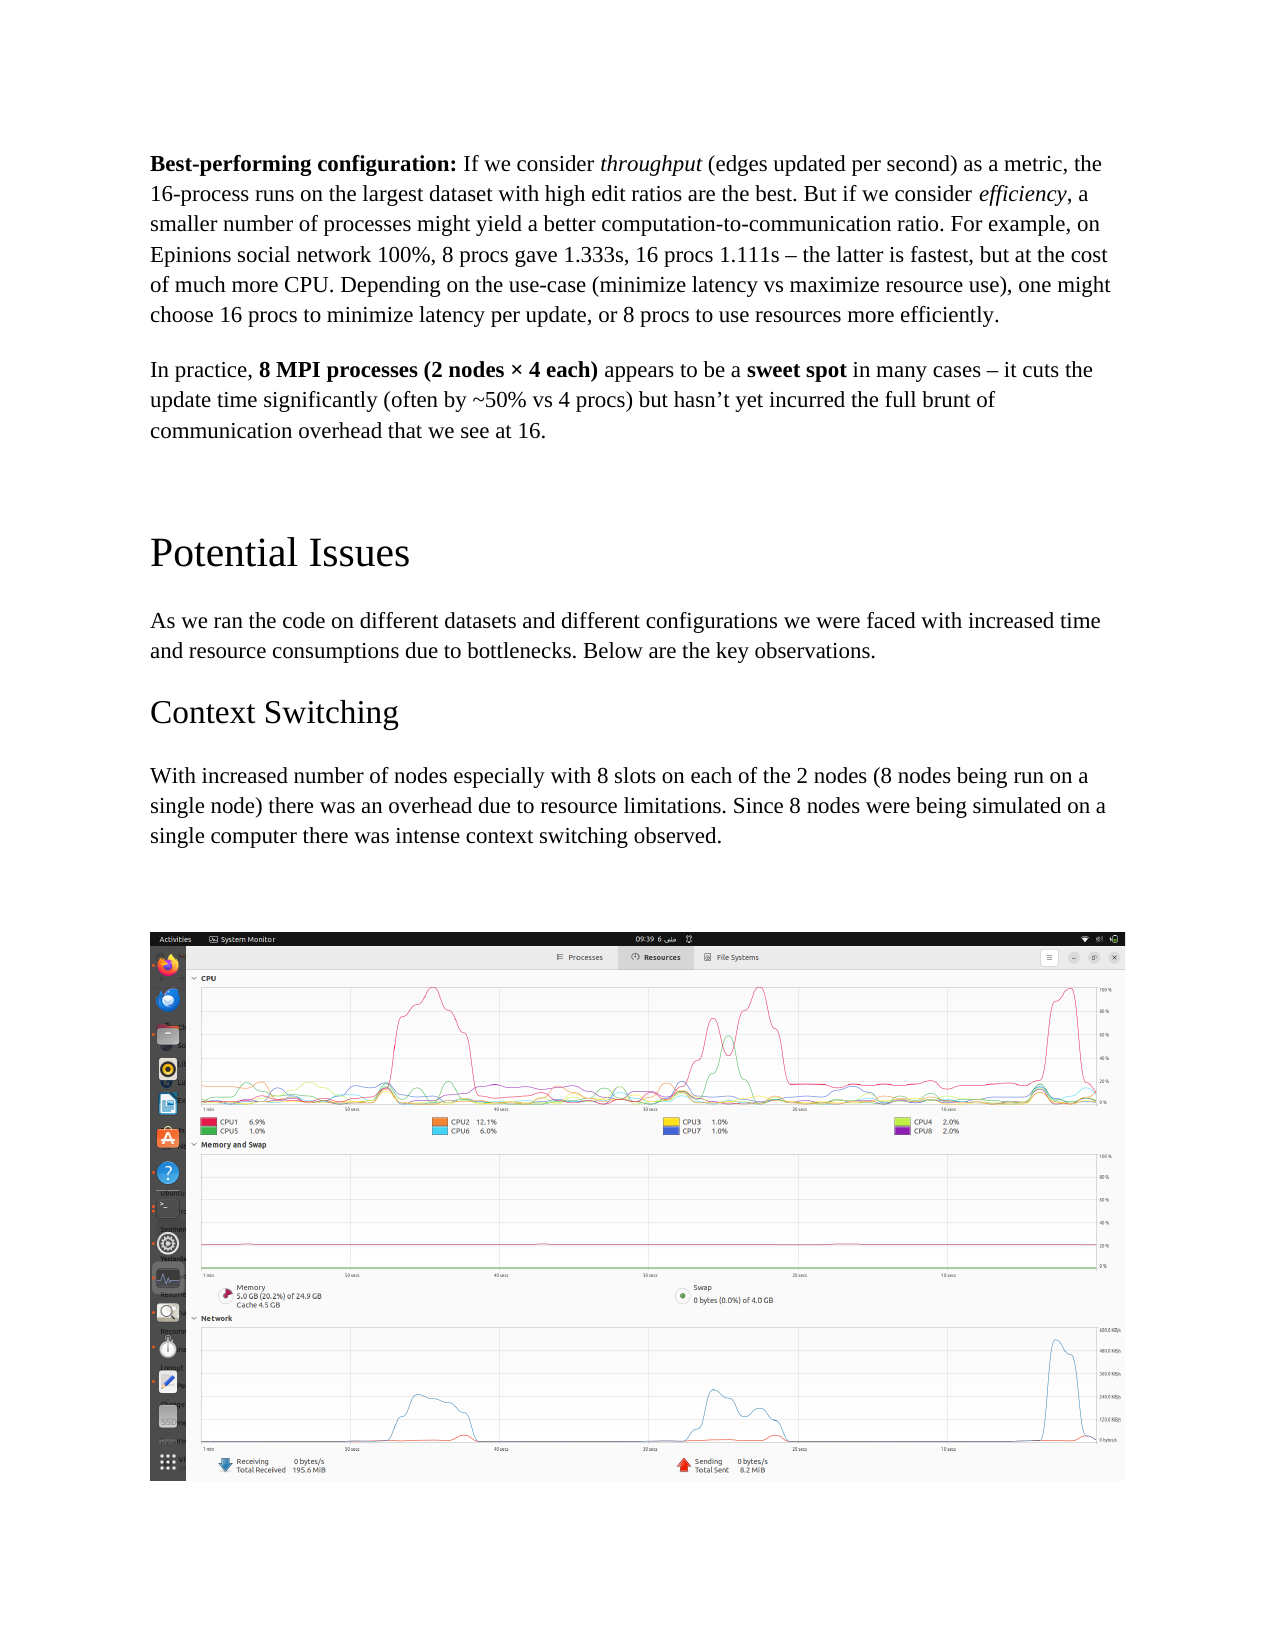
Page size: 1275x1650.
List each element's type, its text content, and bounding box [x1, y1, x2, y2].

subtitle Potential Issues [150, 527, 1125, 575]
picture [150, 932, 1125, 1481]
text Best-performing configuration: If we consider throughput (edges updated per second) as a metric, the 16-process runs on the largest dataset with high edit ratios are the best. But if we consider efficiency, a smaller number of processes might yield a better computation-to-communication ratio. For example, on Epinions social network 100%, 8 procs gave 1.333s, 16 procs 1.111s – the latter is fastest, but at the cost of much more CPU. Depending on the use-case (minimize latency vs maximize resource use), one might choose 16 procs to minimize latency per update, or 8 procs to use resources more efficiently. [150, 150, 1125, 327]
text In practice, 8 MPI processes (2 nodes × 4 each) appears to be a sweet spot in many cases – it cuts the update time significantly (often by ~50% vs 4 procs) but hasn’t yet incurred the full brunt of communication overhead that we see at 16. [150, 356, 1125, 443]
subtitle Context Switching [150, 693, 1125, 731]
text With increased number of nodes especially with 8 slots on each of the 2 nodes (8 nodes being run on a single node) there was an overhead due to resource limitations. Since 8 nodes were being simulated on a single computer there was intense context switching observed. [150, 762, 1125, 848]
text As we ran the code on different datasets and different configurations we were faced with increased time and resource consumptions due to bottlenecks. Below are the key observations. [150, 607, 1125, 664]
